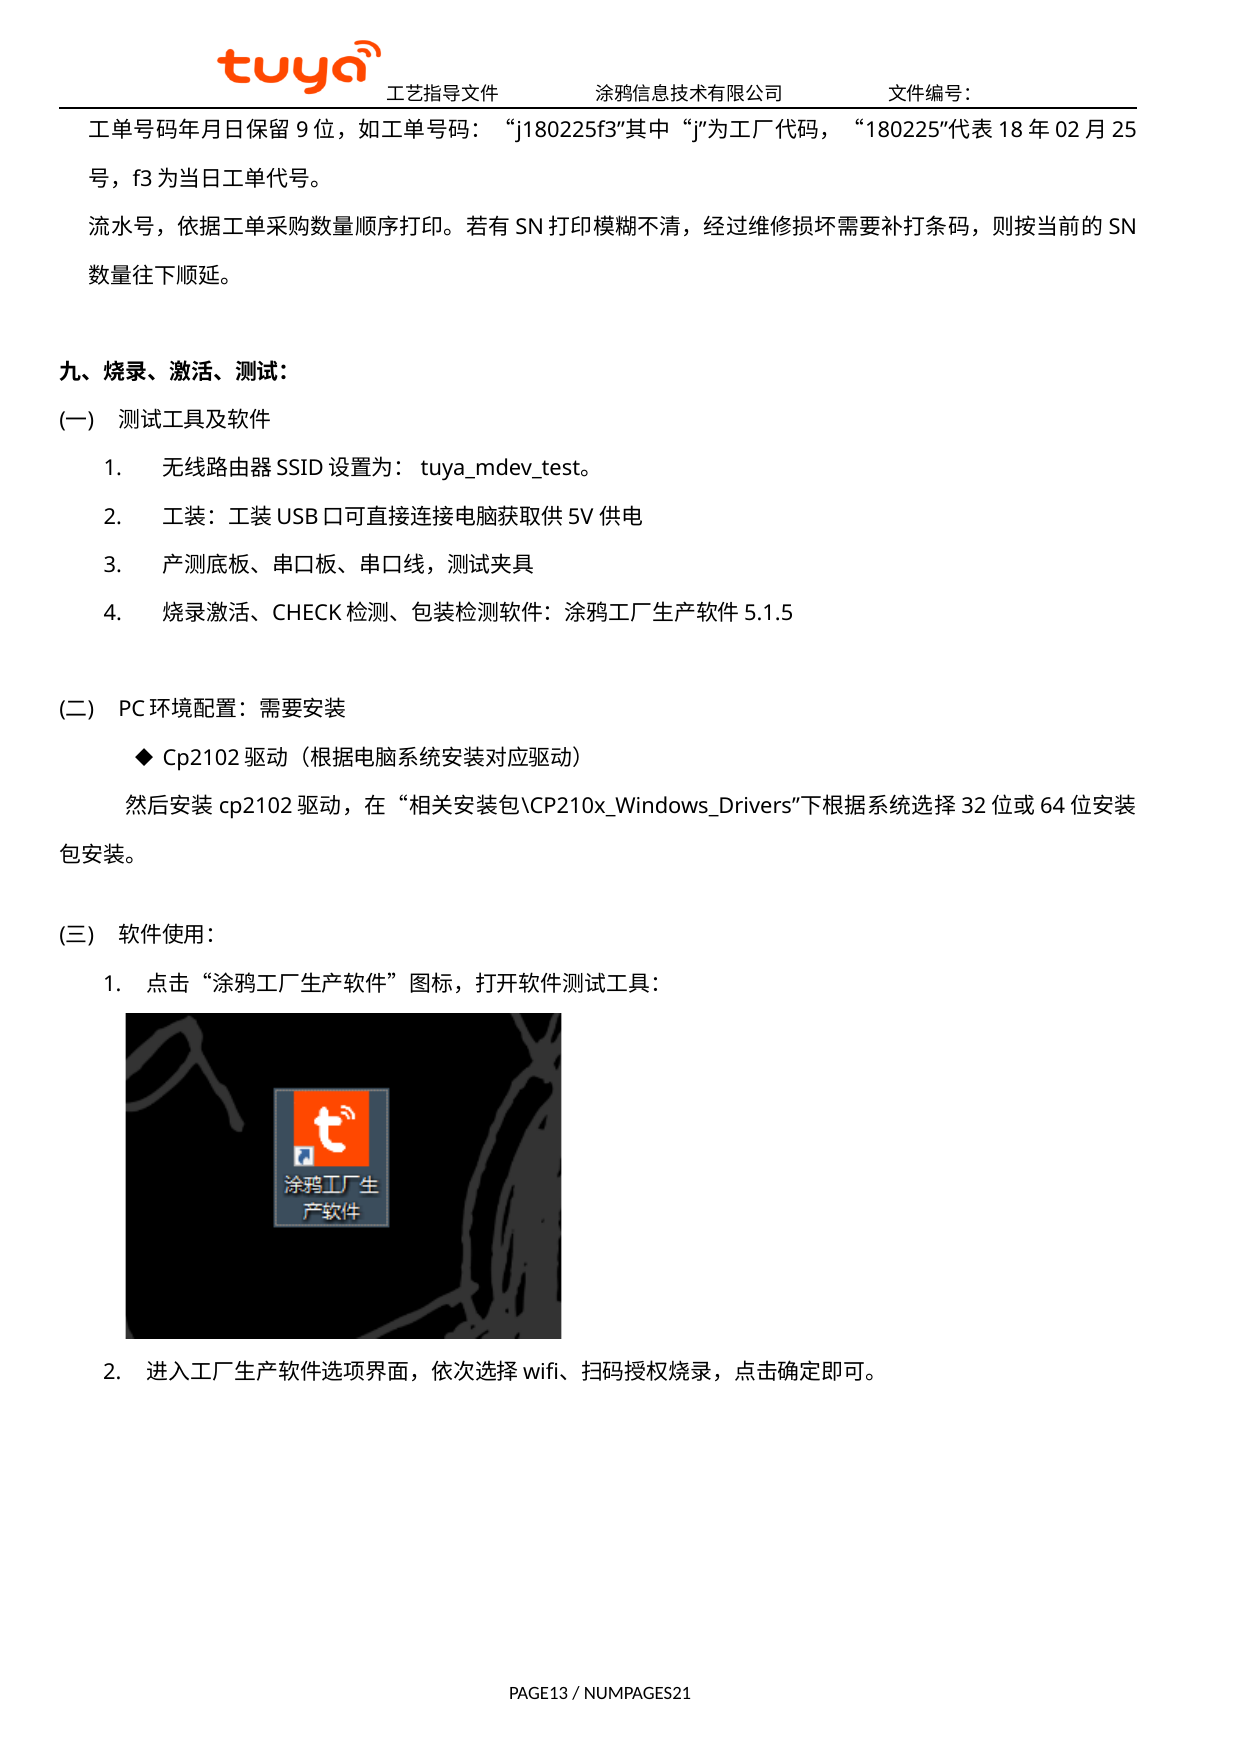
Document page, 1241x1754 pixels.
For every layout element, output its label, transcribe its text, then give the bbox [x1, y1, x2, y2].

picture [125, 1013, 562, 1339]
list 工单号码年月日保留9位，如工单号码：“j180225f3”其中“j”为工厂代码，“180225”代表18年02月25号，f3为当日工单代号。 [89, 112, 1137, 193]
list PC环境配置：需要安装 [59, 691, 1137, 723]
list 产测底板、串口板、串口线，测试夹具 [103, 547, 1137, 579]
list Cp2102驱动（根据电脑系统安装对应驱动） [133, 739, 1137, 772]
list 工装：工装USB口可直接连接电脑获取供5V 供电 [103, 498, 1137, 531]
list 软件使用： [59, 917, 1137, 949]
list 然后安装cp2102驱动，在“相关安装包\CP210x_Windows_Drivers”下根据系统选择32位或64位安装包安装。 [59, 787, 1137, 869]
list 烧录、激活、测试： [59, 353, 1137, 386]
list 点击“涂鸦工厂生产软件”图标，打开软件测试工具： [103, 965, 1137, 998]
list 烧录激活、CHECK检测、包装检测软件：涂鸦工厂生产软件5.1.5 [103, 595, 1137, 628]
list 测试工具及软件 [59, 402, 1137, 434]
list 无线路由器SSID设置为： tuya_mdev_test。 [103, 450, 1137, 483]
list 流水号，依据工单采购数量顺序打印。若有SN打印模糊不清，经过维修损坏需要补打条码，则按当前的SN数量往下顺延。 [89, 209, 1137, 290]
list 进入工厂生产软件选项界面，依次选择wifi、扫码授权烧录，点击确定即可。 [103, 1354, 1137, 1386]
picture [214, 29, 387, 100]
